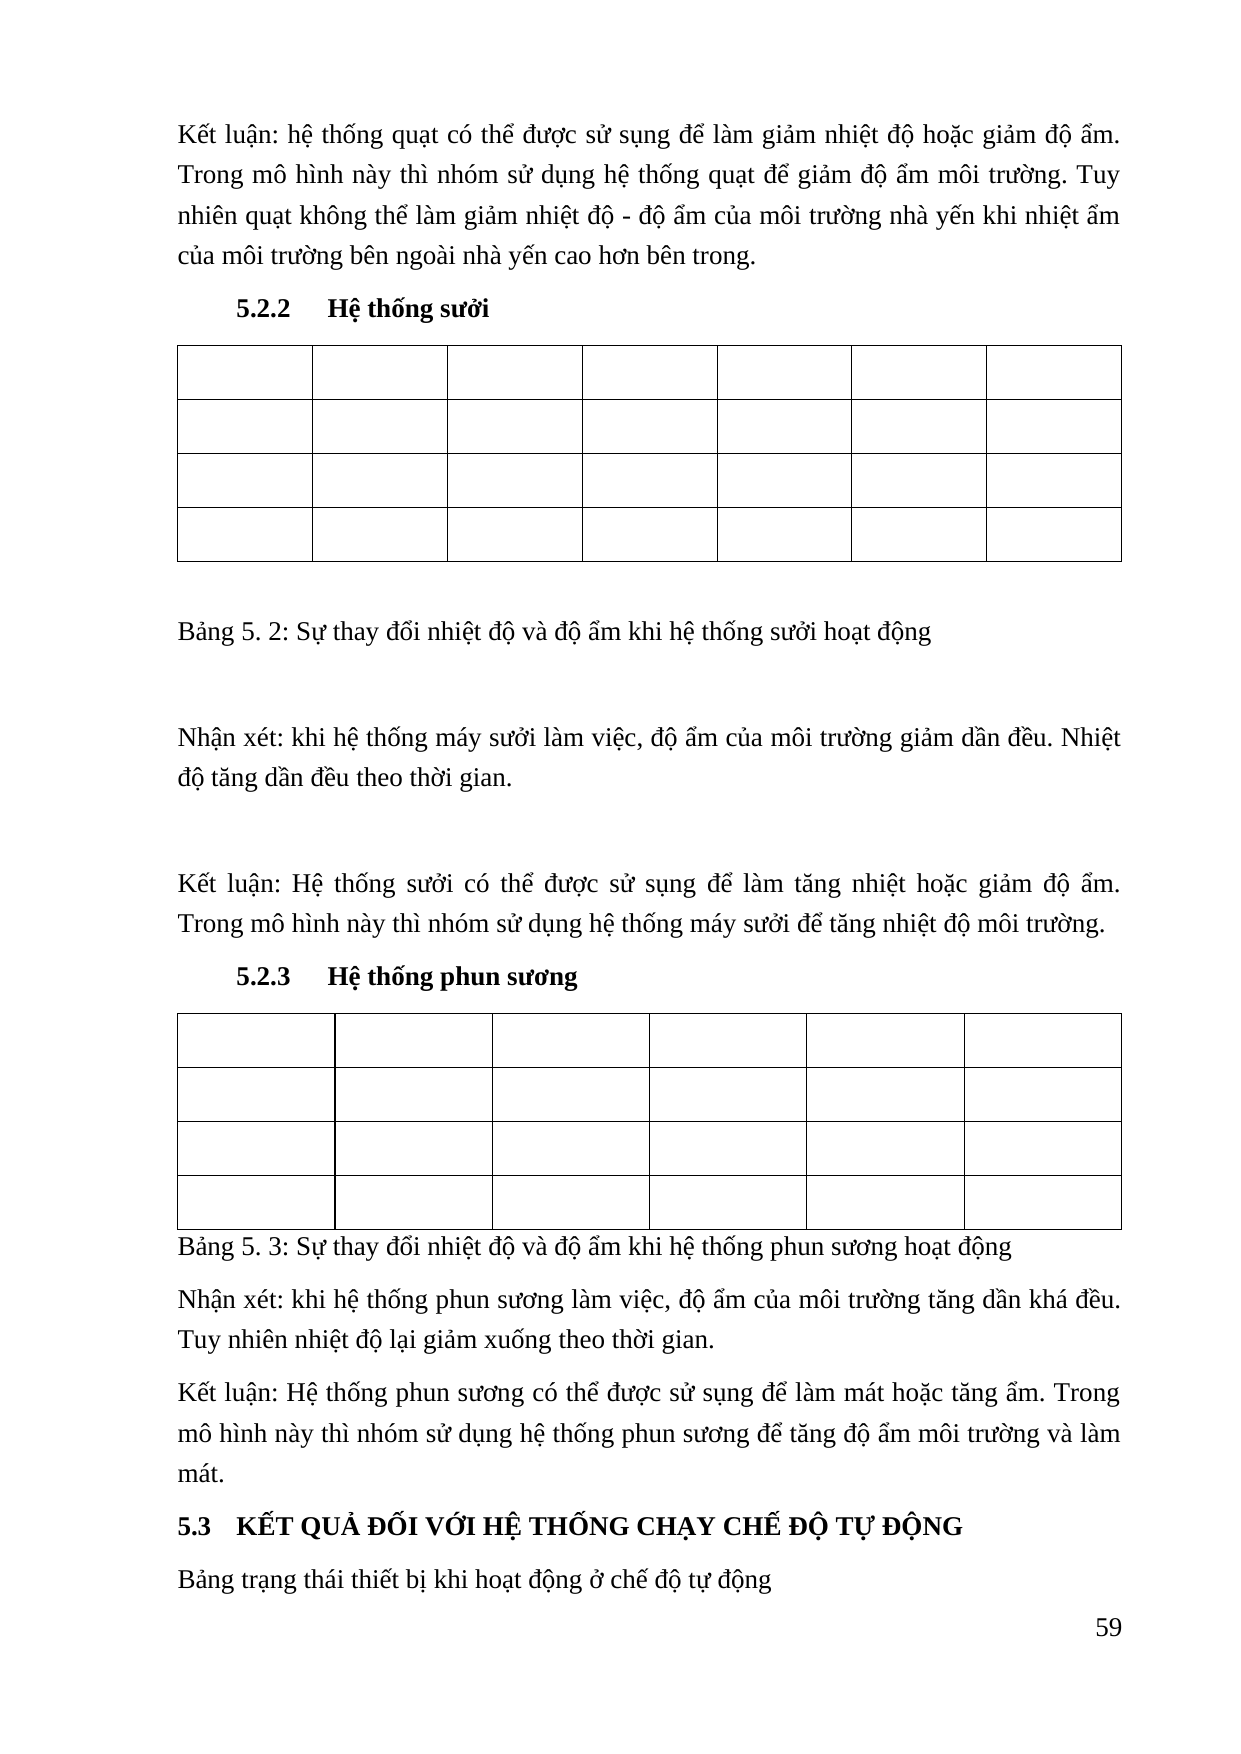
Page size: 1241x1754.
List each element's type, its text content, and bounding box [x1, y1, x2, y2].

text Nhận xét: khi hệ thống máy sưởi làm việc, độ ẩm của môi trường giảm dần đều. Nhiệt độ tăng dần đều theo thời gian. [177, 721, 1122, 792]
table_header [583, 346, 717, 399]
table_cell [178, 1122, 334, 1175]
subtitle Hệ thống phun sương [236, 960, 1122, 992]
table_cell [336, 1068, 492, 1121]
table_cell [987, 400, 1121, 453]
table_cell [178, 454, 312, 507]
table_cell [178, 1068, 334, 1121]
table_header [448, 346, 582, 399]
table_cell [650, 1176, 806, 1229]
text Bảng 5. 3: Sự thay đổi nhiệt độ và độ ẩm khi hệ thống phun sương hoạt động [177, 1230, 1122, 1261]
table_cell [987, 454, 1121, 507]
table_cell [718, 508, 851, 561]
text Bảng 5. 2: Sự thay đổi nhiệt độ và độ ẩm khi hệ thống sưởi hoạt động [177, 615, 1122, 646]
table_header [178, 1014, 334, 1067]
table_cell [807, 1176, 964, 1229]
table_cell [336, 1122, 492, 1175]
subtitle Hệ thống sưởi [236, 292, 1122, 323]
table_cell [718, 454, 851, 507]
text Nhận xét: khi hệ thống phun sương làm việc, độ ẩm của môi trường tăng dần khá đều. Tuy nhiên nhiệt độ lại giảm xuống theo thời gian. [177, 1283, 1122, 1355]
table_header [313, 346, 447, 399]
table_cell [178, 1176, 334, 1229]
table_cell [852, 400, 986, 453]
table_cell [313, 400, 447, 453]
table_header [493, 1014, 649, 1067]
table_header [852, 346, 986, 399]
table_header [987, 346, 1121, 399]
table_cell [178, 508, 312, 561]
table_cell [852, 508, 986, 561]
text Bảng trạng thái thiết bị khi hoạt động ở chế độ tự động [177, 1563, 1122, 1594]
table_header [336, 1014, 492, 1067]
table_cell [313, 454, 447, 507]
table_header [718, 346, 851, 399]
table_cell [493, 1068, 649, 1121]
table_header [650, 1014, 806, 1067]
table_cell [448, 400, 582, 453]
table_cell [650, 1068, 806, 1121]
table_cell [965, 1068, 1121, 1121]
table_header [178, 346, 312, 399]
table_cell [448, 508, 582, 561]
table_cell [336, 1176, 492, 1229]
table_cell [583, 508, 717, 561]
table_cell [852, 454, 986, 507]
text Kết luận: Hệ thống phun sương có thể được sử sụng để làm mát hoặc tăng ẩm. Trong mô hình này thì nhóm sử dụng hệ thống phun sương để tăng độ ẩm môi trường và làm mát. [177, 1376, 1122, 1488]
table_cell [178, 400, 312, 453]
text Kết luận: hệ thống quạt có thể được sử sụng để làm giảm nhiệt độ hoặc giảm độ ẩm. Trong mô hình này thì nhóm sử dụng hệ thống quạt để giảm độ ẩm môi trường. Tuy nhiên quạt không thể làm giảm nhiệt độ - độ ẩm của môi trường nhà yến khi nhiệt ẩm của môi trường bên ngoài nhà yến cao hơn bên trong. [177, 118, 1122, 271]
table_cell [313, 508, 447, 561]
table_cell [650, 1122, 806, 1175]
table_cell [583, 454, 717, 507]
table_cell [493, 1176, 649, 1229]
table_cell [965, 1176, 1121, 1229]
text Kết luận: Hệ thống sưởi có thể được sử sụng để làm tăng nhiệt hoặc giảm độ ẩm. Trong mô hình này thì nhóm sử dụng hệ thống máy sưởi để tăng nhiệt độ môi trường. [177, 867, 1122, 939]
table_cell [448, 454, 582, 507]
table_header [965, 1014, 1121, 1067]
table_cell [583, 400, 717, 453]
table_cell [987, 508, 1121, 561]
table_cell [718, 400, 851, 453]
table_cell [807, 1068, 964, 1121]
table_cell [493, 1122, 649, 1175]
table_cell [965, 1122, 1121, 1175]
subtitle KẾT QUẢ ĐỐI VỚI HỆ THỐNG CHẠY CHẾ ĐỘ TỰ ĐỘNG [177, 1510, 1122, 1541]
table_header [807, 1014, 964, 1067]
table_cell [807, 1122, 964, 1175]
